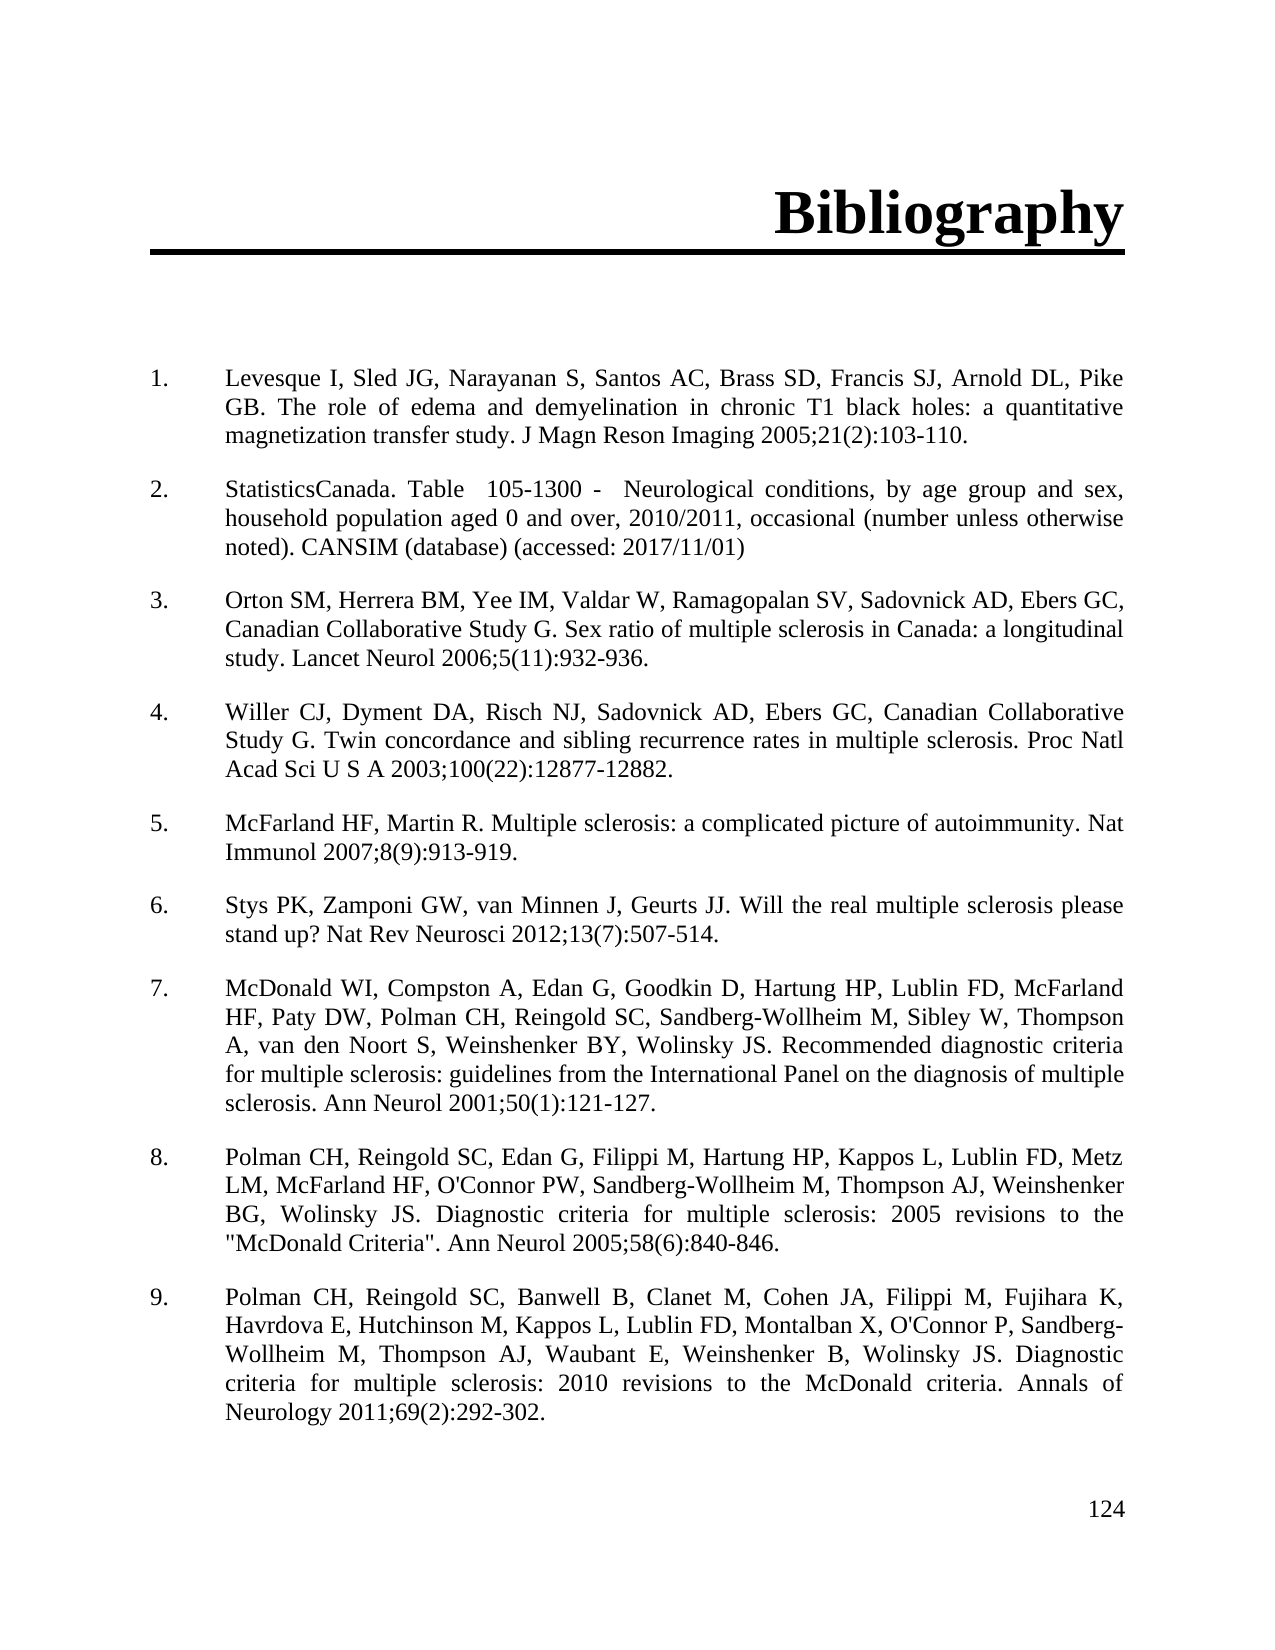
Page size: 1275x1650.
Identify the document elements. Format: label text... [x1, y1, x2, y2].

text 1. Levesque I, Sled JG, Narayanan S, Santos AC, Brass SD, Francis SJ, Arnold DL, Pike GB. The role of edema and demyelination in chronic T1 black holes: a quantitative magnetization transfer study. J Magn Reson Imaging 2005;21(2):103-110. [150, 363, 1125, 449]
text 4. Willer CJ, Dyment DA, Risch NJ, Sadovnick AD, Ebers GC, Canadian Collaborative Study G. Twin concordance and sibling recurrence rates in multiple sclerosis. Proc Natl Acad Sci U S A 2003;100(22):12877-12882. [150, 697, 1125, 783]
text Bibliography [150, 175, 1125, 249]
text 5. McFarland HF, Martin R. Multiple sclerosis: a complicated picture of autoimmunity. Nat Immunol 2007;8(9):913-919. [150, 808, 1125, 865]
text 2. StatisticsCanada. Table 105-1300 - Neurological conditions, by age group and sex, household population aged 0 and over, 2010/2011, occasional (number unless otherwise noted). CANSIM (database) (accessed: 2017/11/01) [150, 474, 1125, 560]
text 8. Polman CH, Reingold SC, Edan G, Filippi M, Hartung HP, Kappos L, Lublin FD, Metz LM, McFarland HF, O'Connor PW, Sandberg-Wollheim M, Thompson AJ, Weinshenker BG, Wolinsky JS. Diagnostic criteria for multiple sclerosis: 2005 revisions to the "McDonald Criteria". Ann Neurol 2005;58(6):840-846. [150, 1142, 1125, 1257]
text 6. Stys PK, Zamponi GW, van Minnen J, Geurts JJ. Will the real multiple sclerosis please stand up? Nat Rev Neurosci 2012;13(7):507-514. [150, 890, 1125, 948]
text 7. McDonald WI, Compston A, Edan G, Goodkin D, Hartung HP, Lublin FD, McFarland HF, Paty DW, Polman CH, Reingold SC, Sandberg-Wollheim M, Sibley W, Thompson A, van den Noort S, Weinshenker BY, Wolinsky JS. Recommended diagnostic criteria for multiple sclerosis: guidelines from the International Panel on the diagnosis of multiple sclerosis. Ann Neurol 2001;50(1):121-127. [150, 973, 1125, 1117]
text 9. Polman CH, Reingold SC, Banwell B, Clanet M, Cohen JA, Filippi M, Fujihara K, Havrdova E, Hutchinson M, Kappos L, Lublin FD, Montalban X, O'Connor P, Sandberg-Wollheim M, Thompson AJ, Waubant E, Weinshenker B, Wolinsky JS. Diagnostic criteria for multiple sclerosis: 2010 revisions to the McDonald criteria. Annals of Neurology 2011;69(2):292-302. [150, 1282, 1125, 1425]
text 3. Orton SM, Herrera BM, Yee IM, Valdar W, Ramagopalan SV, Sadovnick AD, Ebers GC, Canadian Collaborative Study G. Sex ratio of multiple sclerosis in Canada: a longitudinal study. Lancet Neurol 2006;5(11):932-936. [150, 585, 1125, 672]
